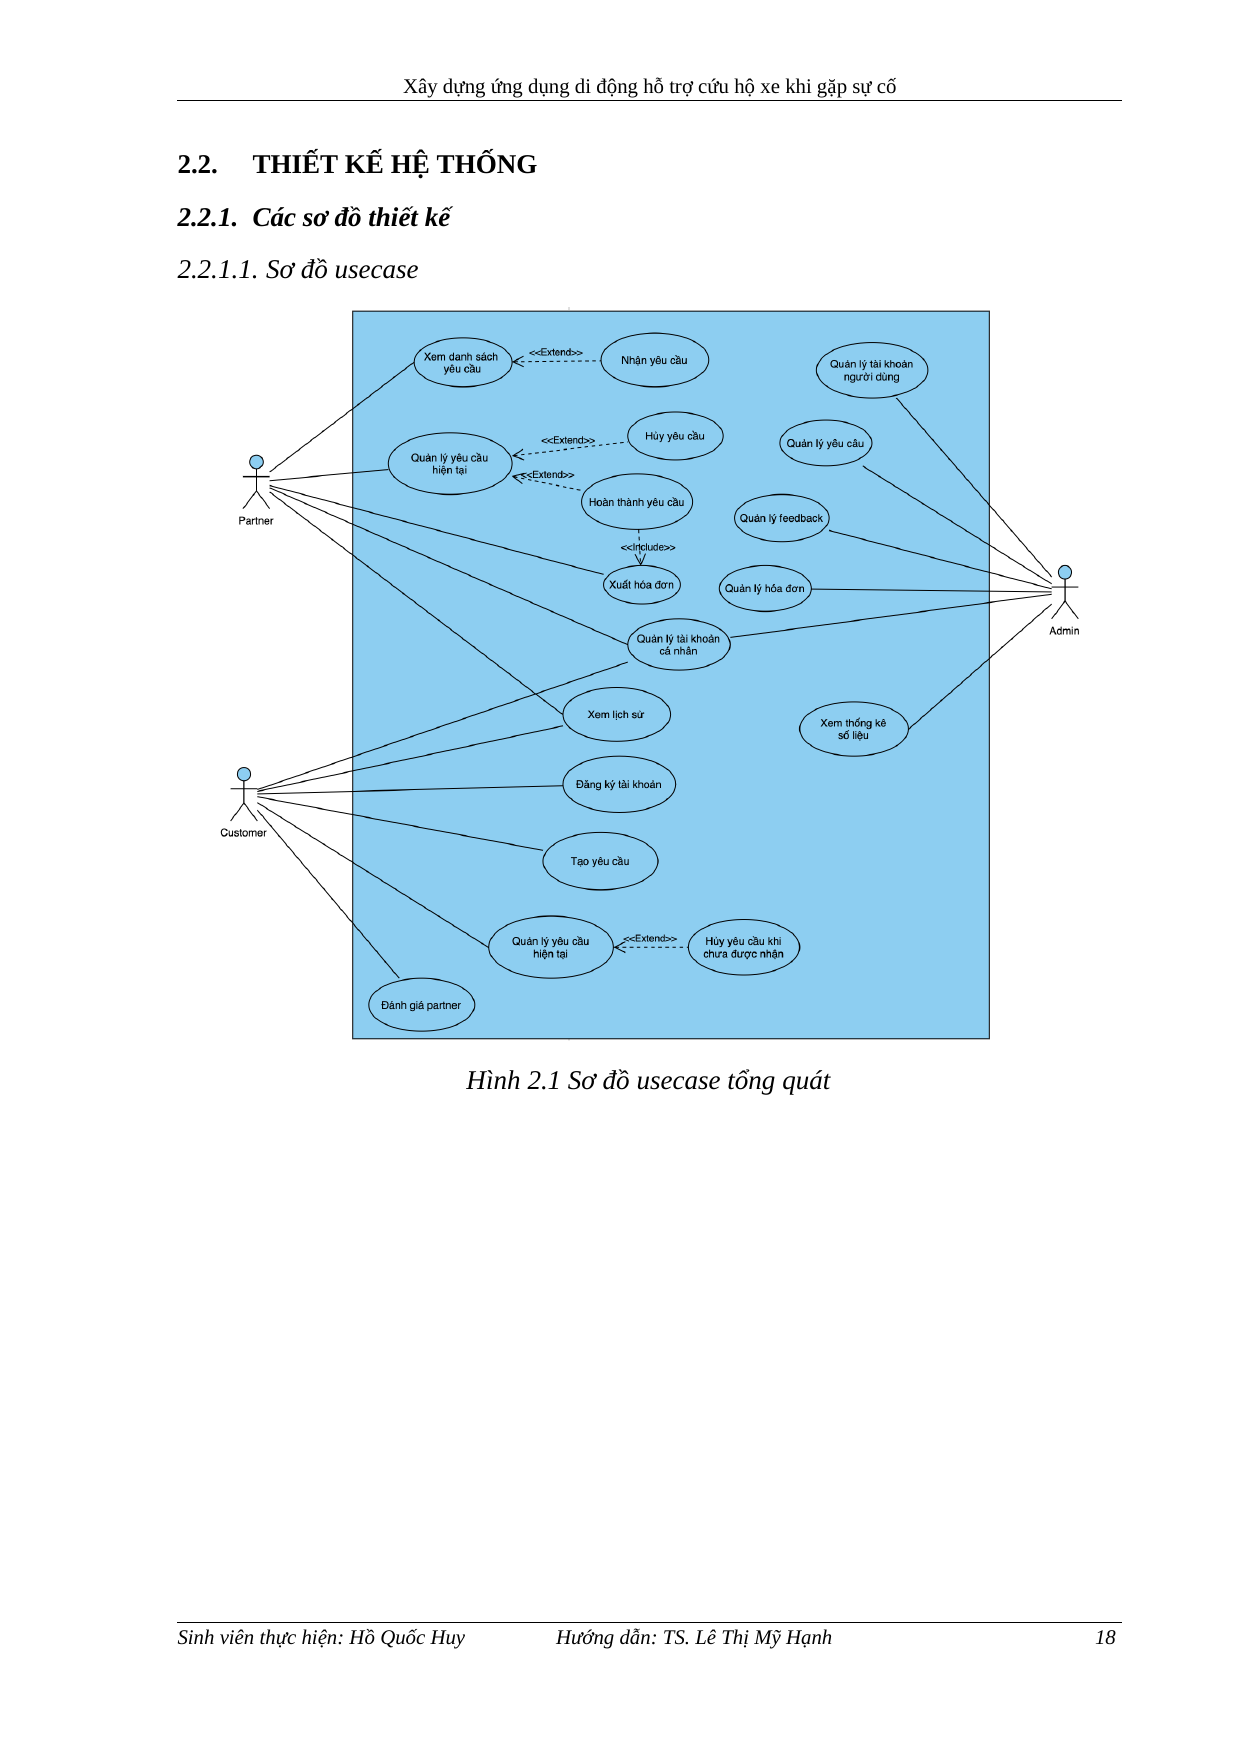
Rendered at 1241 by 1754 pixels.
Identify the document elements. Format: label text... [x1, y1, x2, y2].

subtitle Sơ đồ usecase [177, 253, 1122, 285]
subtitle Các sơ đồ thiết kế [177, 201, 1122, 232]
picture [209, 306, 1090, 1042]
subtitle THIẾT KẾ HỆ THỐNG [177, 148, 1122, 179]
text Hình 2.1 Sơ đồ usecase tổng quát [177, 1064, 1122, 1095]
